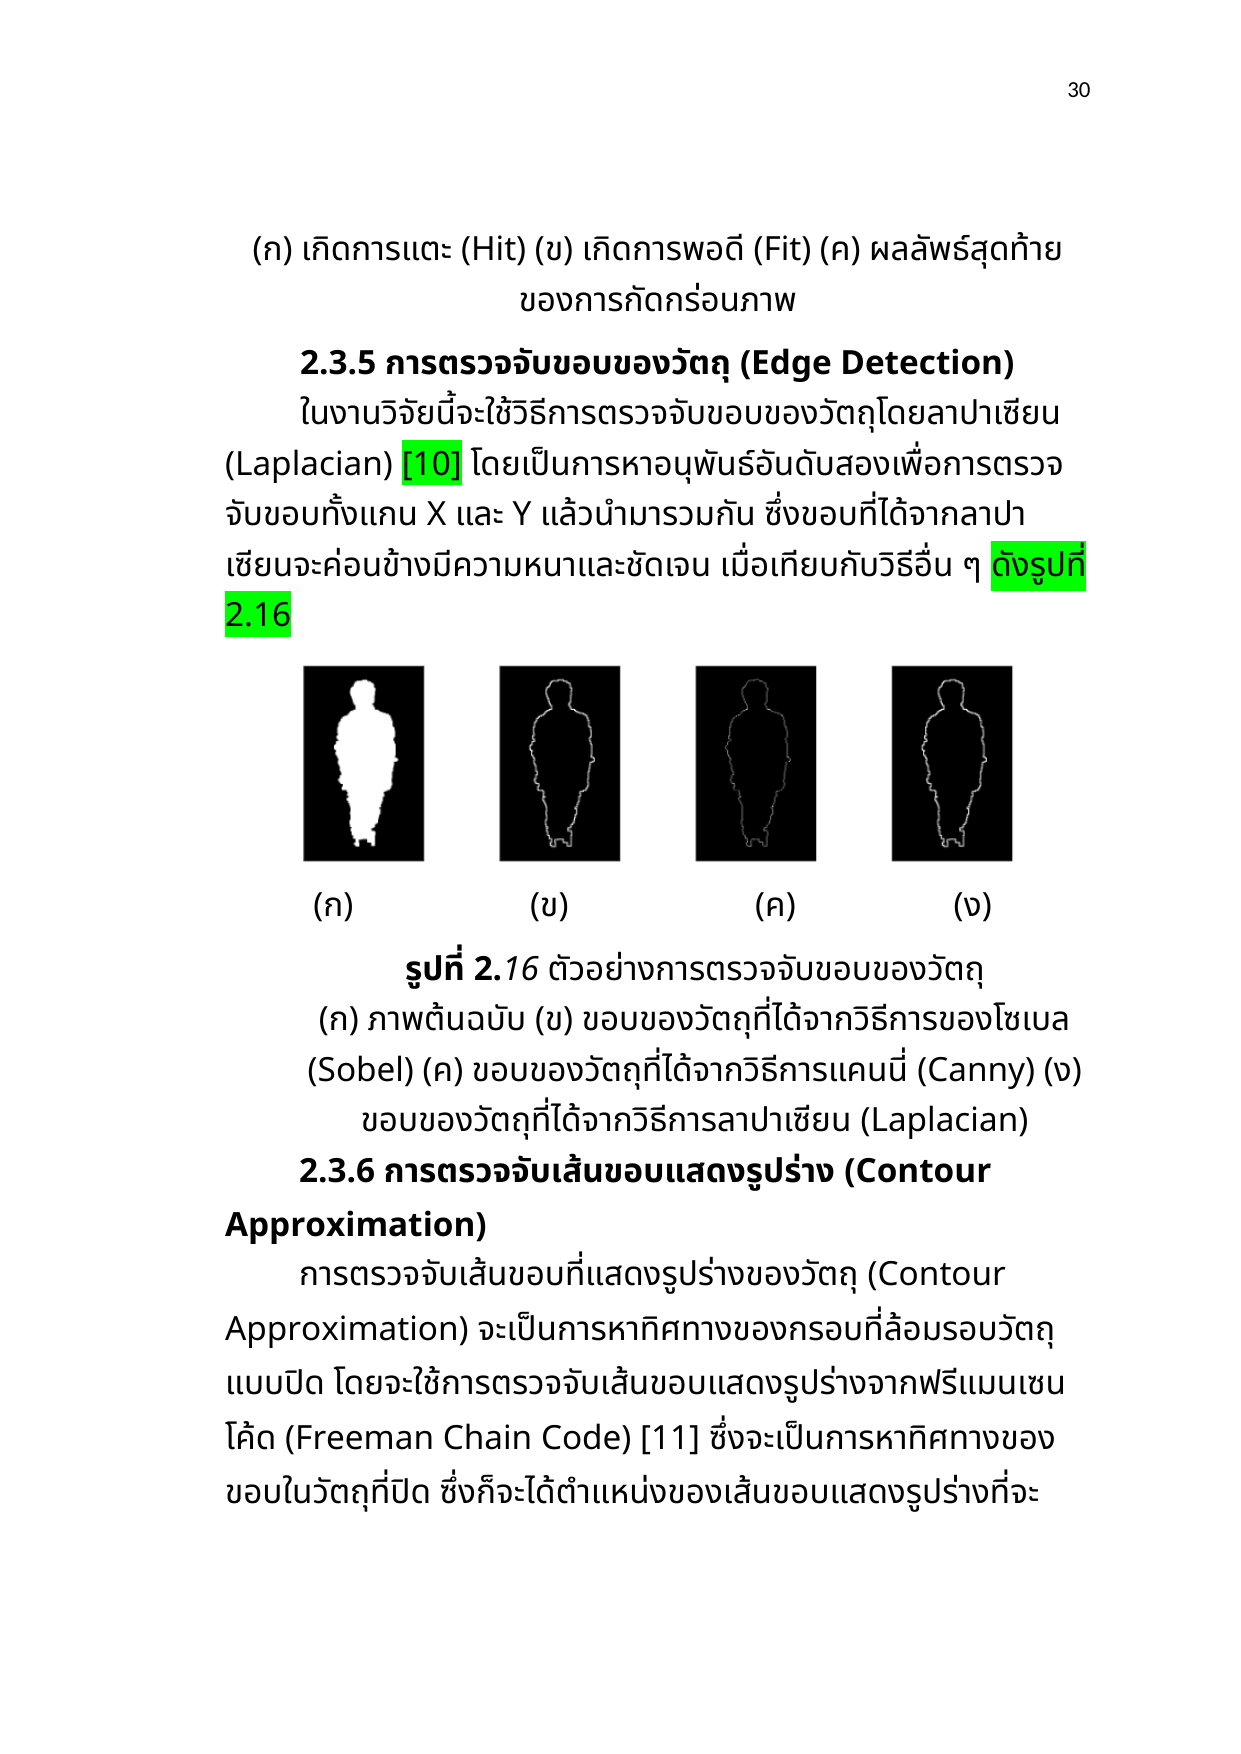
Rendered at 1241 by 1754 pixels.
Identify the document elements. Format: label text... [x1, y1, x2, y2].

text 2.3.5 การตรวจจับขอบของวัตถุ (Edge Detection) [225, 338, 1090, 389]
table_header (ค) [657, 881, 873, 932]
text (ก) ภาพต้นฉบับ (ข) ขอบของวัตถุที่ได้จากวิธีการของโซเบล (Sobel) (ค) ขอบของวัตถุที่ได้จากวิธีการแคนนี่ (Canny) (ง) ขอบของวัตถุที่ได้จากวิธีการลาปาเซียน (Laplacian) [299, 995, 1090, 1147]
table_header (ง) [873, 881, 1089, 932]
text (ก) เกิดการแตะ (Hit) (ข) เกิดการพอดี (Fit) (ค) ผลลัพธ์สุดท้ายของการกัดกร่อนภาพ [225, 225, 1090, 326]
text ในงานวิจัยนี้จะใช้วิธีการตรวจจับขอบของวัตถุโดยลาปาเซียน (Laplacian) [10] โดยเป็นการหาอนุพันธ์อันดับสองเพื่อการตรวจจับขอบทั้งแกน X และ Y แล้วนำมารวมกัน ซึ่งขอบที่ได้จากลาปาเซียนจะค่อนข้างมีความหนาและชัดเจน เมื่อเทียบกับวิธีอื่น ๆ ดังรูปที่ 2.16 [225, 389, 1090, 637]
text รูปที่ 2.16 ตัวอย่างการตรวจจับขอบของวัตถุ [225, 944, 1090, 995]
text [225, 1250, 1090, 1518]
text 2.3.6 การตรวจจับเส้นขอบแสดงรูปร่าง (Contour Approximation) [225, 1147, 1090, 1246]
table_header (ก) [225, 881, 441, 932]
table_header (ข) [441, 881, 657, 932]
picture [301, 636, 1014, 863]
